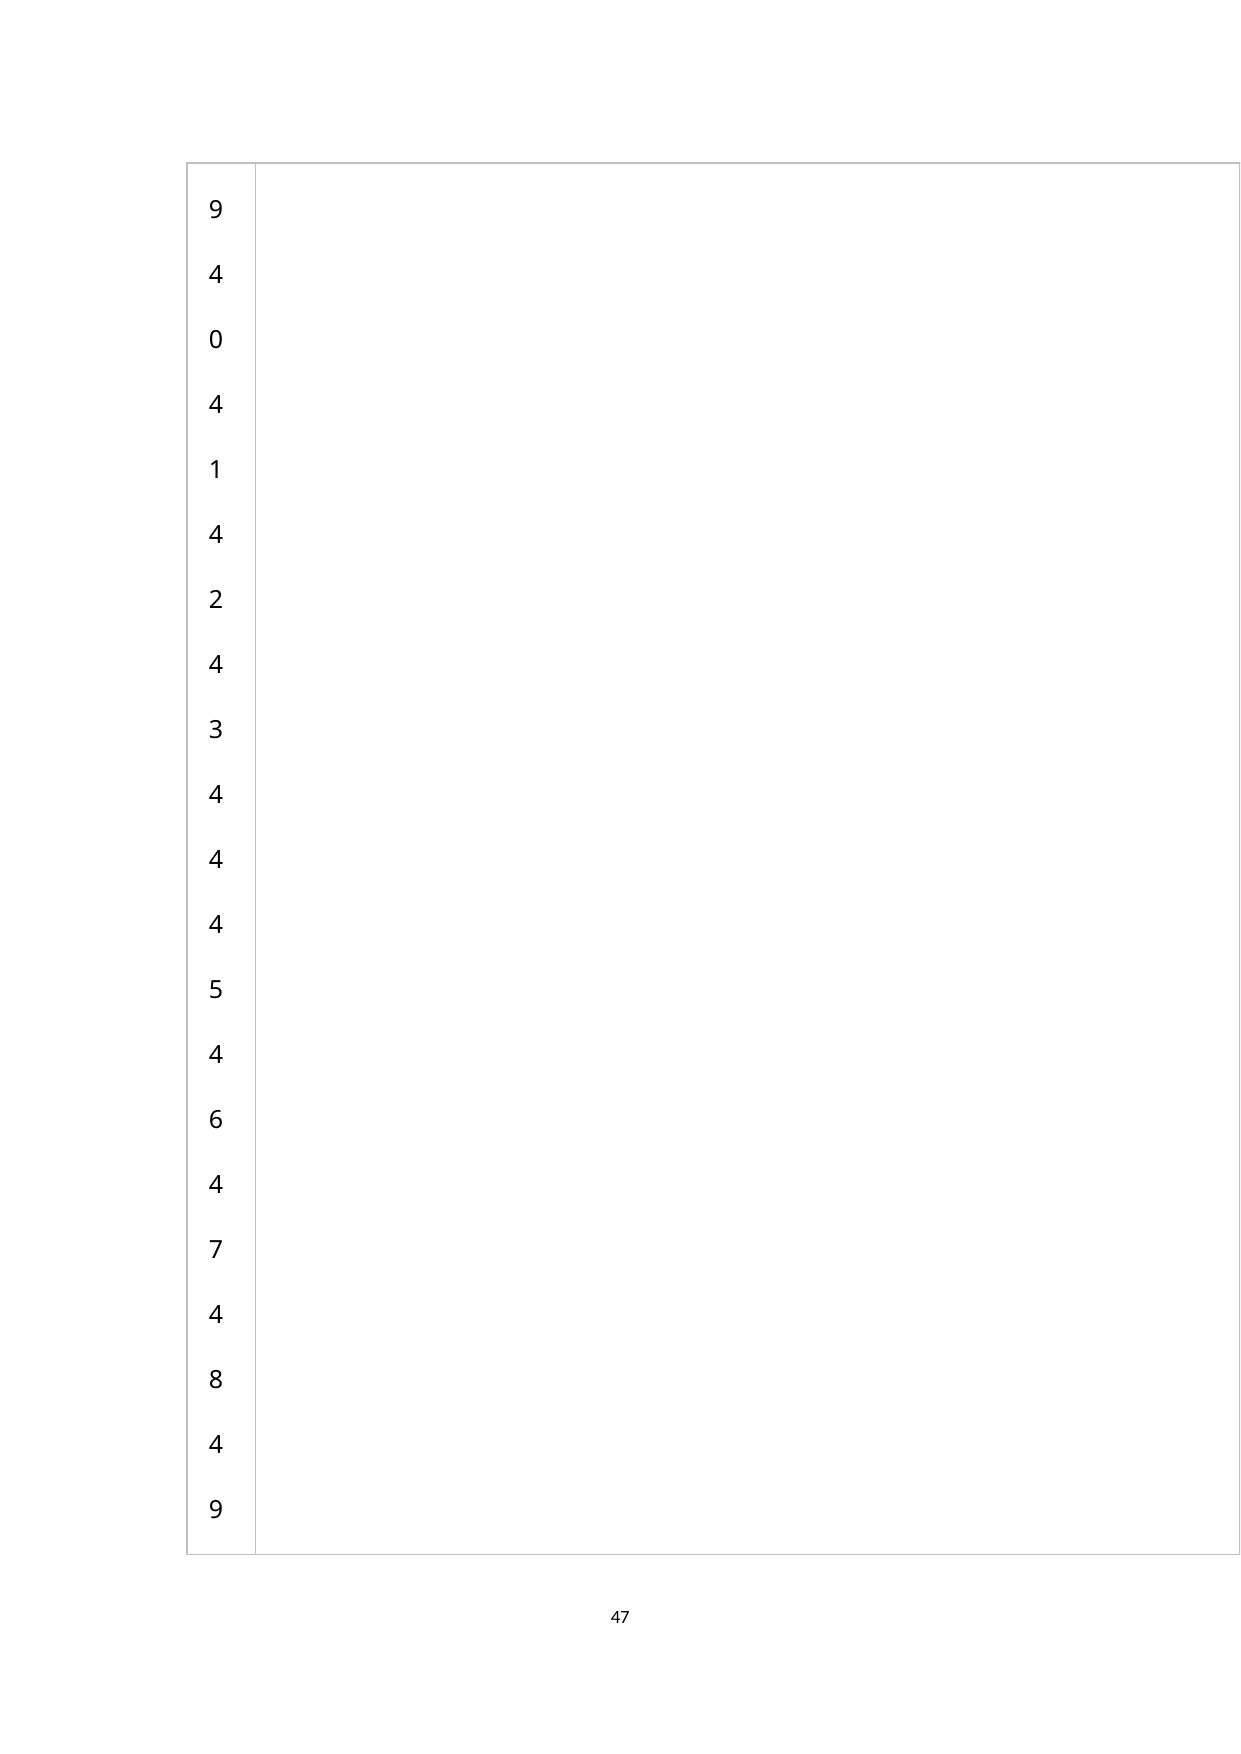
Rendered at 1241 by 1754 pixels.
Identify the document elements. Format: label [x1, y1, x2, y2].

table_header [188, 164, 255, 1553]
table_header [256, 164, 1239, 1553]
